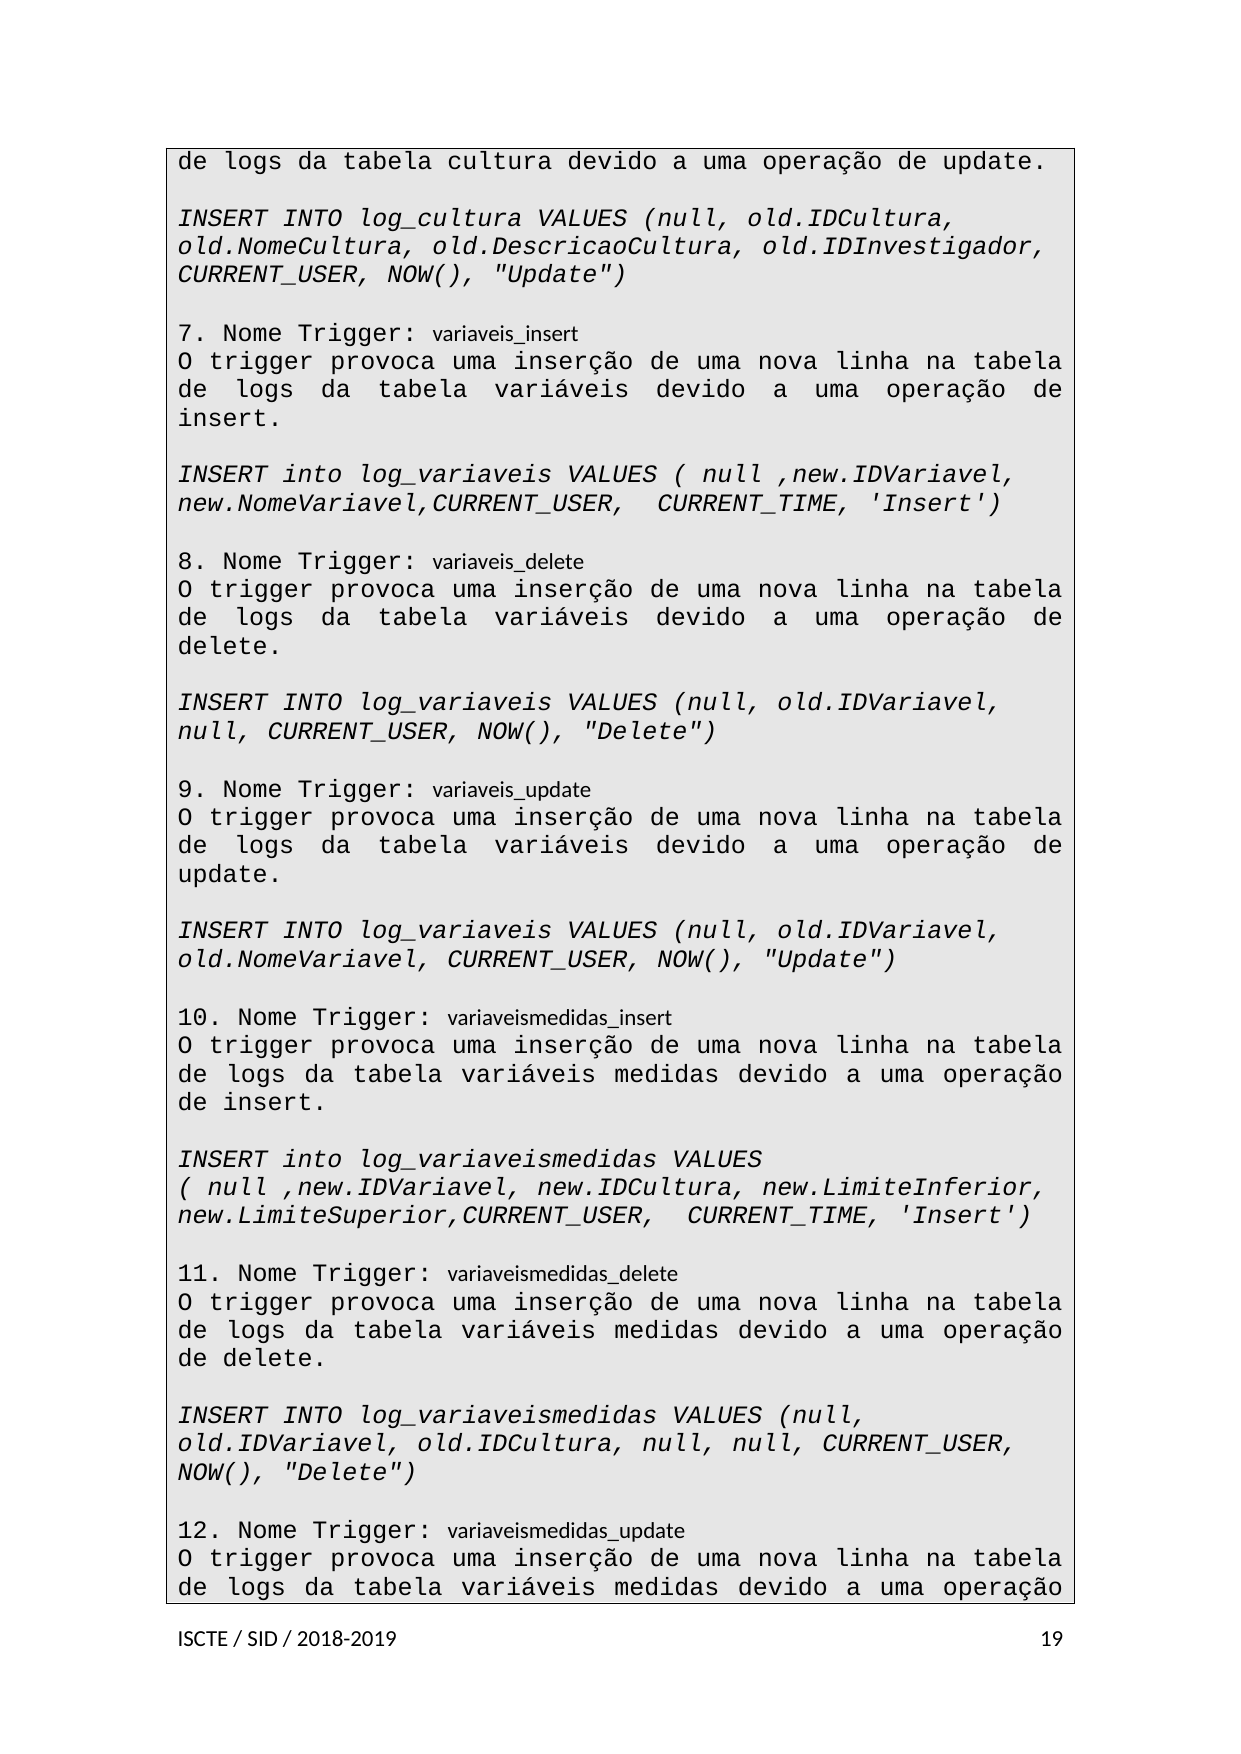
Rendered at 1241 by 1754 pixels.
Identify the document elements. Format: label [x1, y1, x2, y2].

table_header [167, 149, 1074, 1602]
